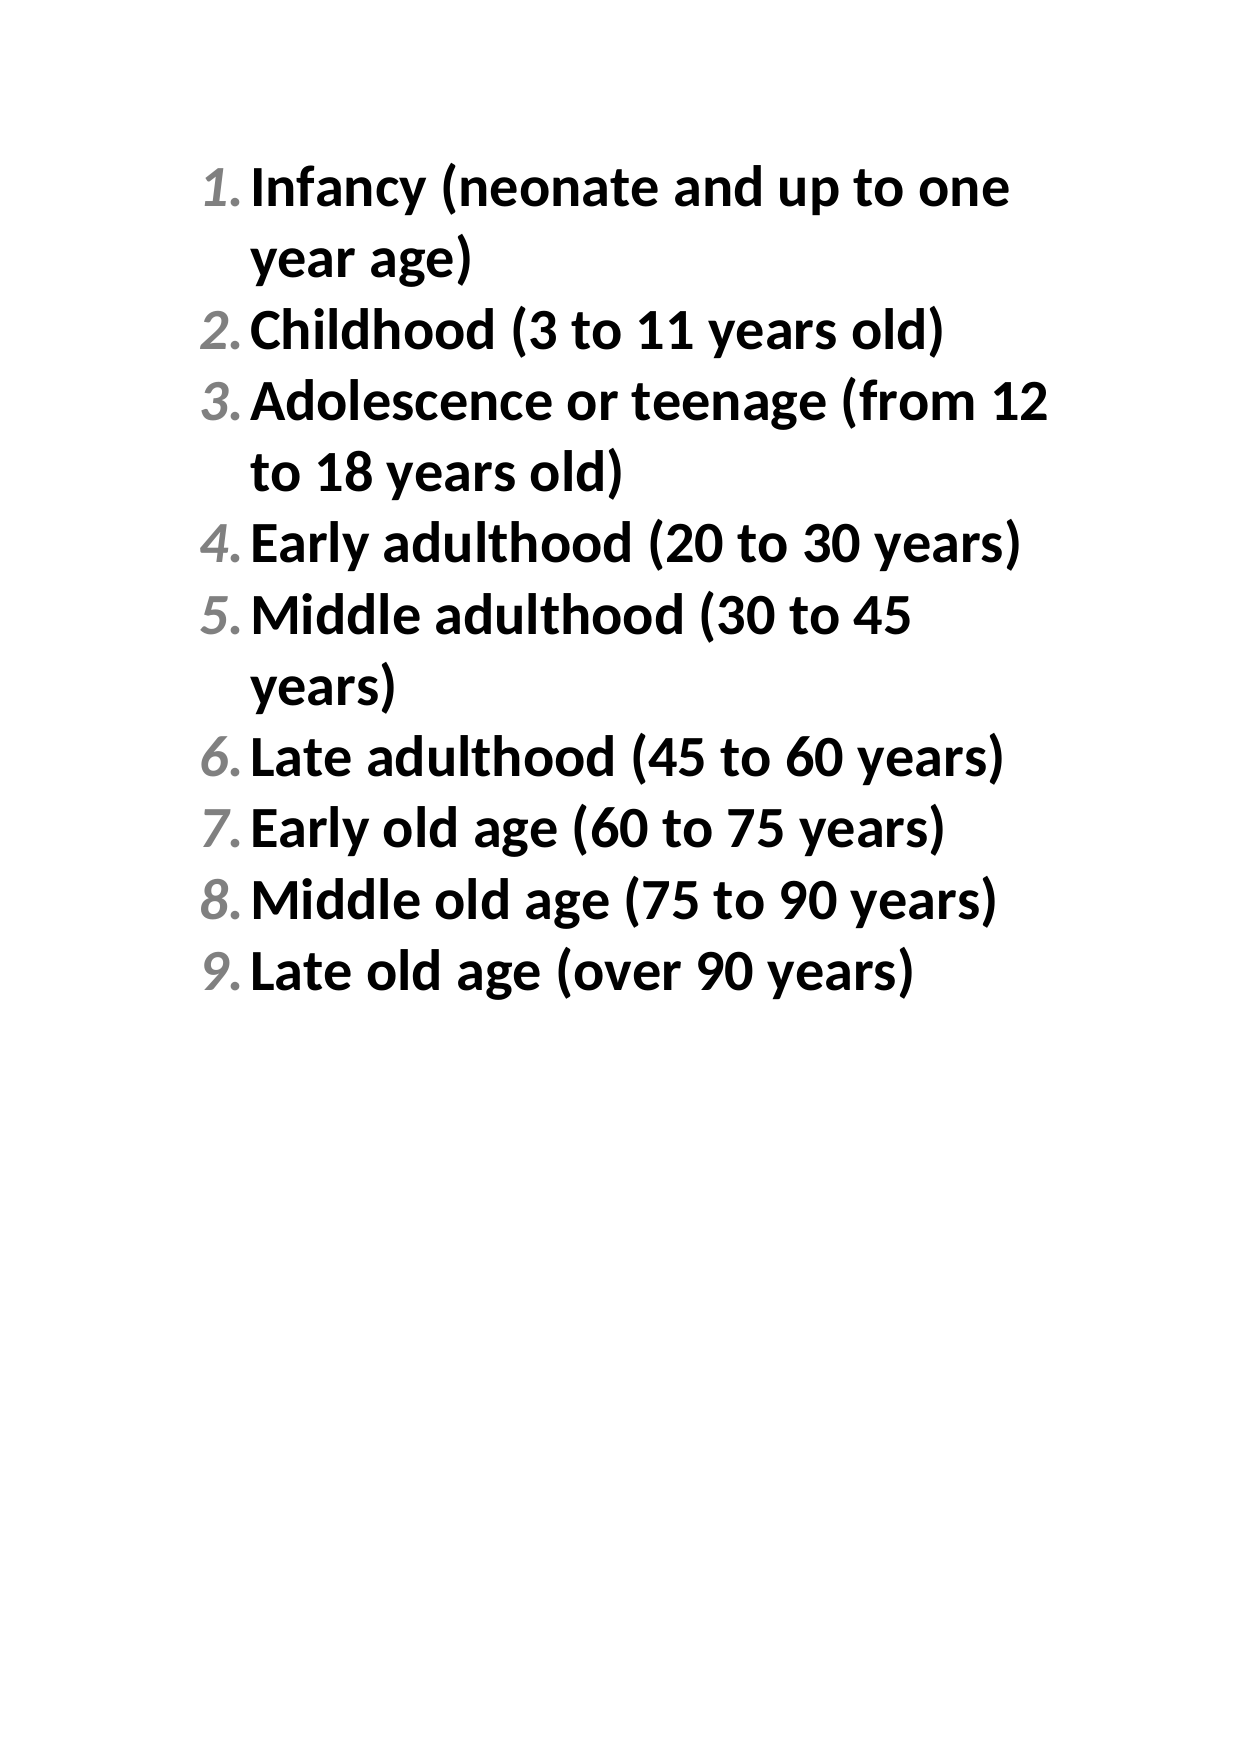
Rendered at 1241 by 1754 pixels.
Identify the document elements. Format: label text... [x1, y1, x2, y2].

table_cell Middle old age (75 to 90 years) [150, 863, 1081, 934]
table_cell Middle adulthood (30 to 45 years) [150, 578, 1081, 720]
table_cell Late adulthood (45 to 60 years) [150, 720, 1081, 791]
table_cell Early old age (60 to 75 years) [150, 791, 1081, 862]
table_cell Adolescence or teenage (from 12 to 18 years old) [150, 364, 1081, 506]
table_header Infancy (neonate and up to one year age) [150, 150, 1081, 292]
table_cell Childhood (3 to 11 years old) [150, 293, 1081, 364]
table_cell Early adulthood (20 to 30 years) [150, 506, 1081, 577]
table_cell Late old age (over 90 years) [150, 934, 1081, 1005]
